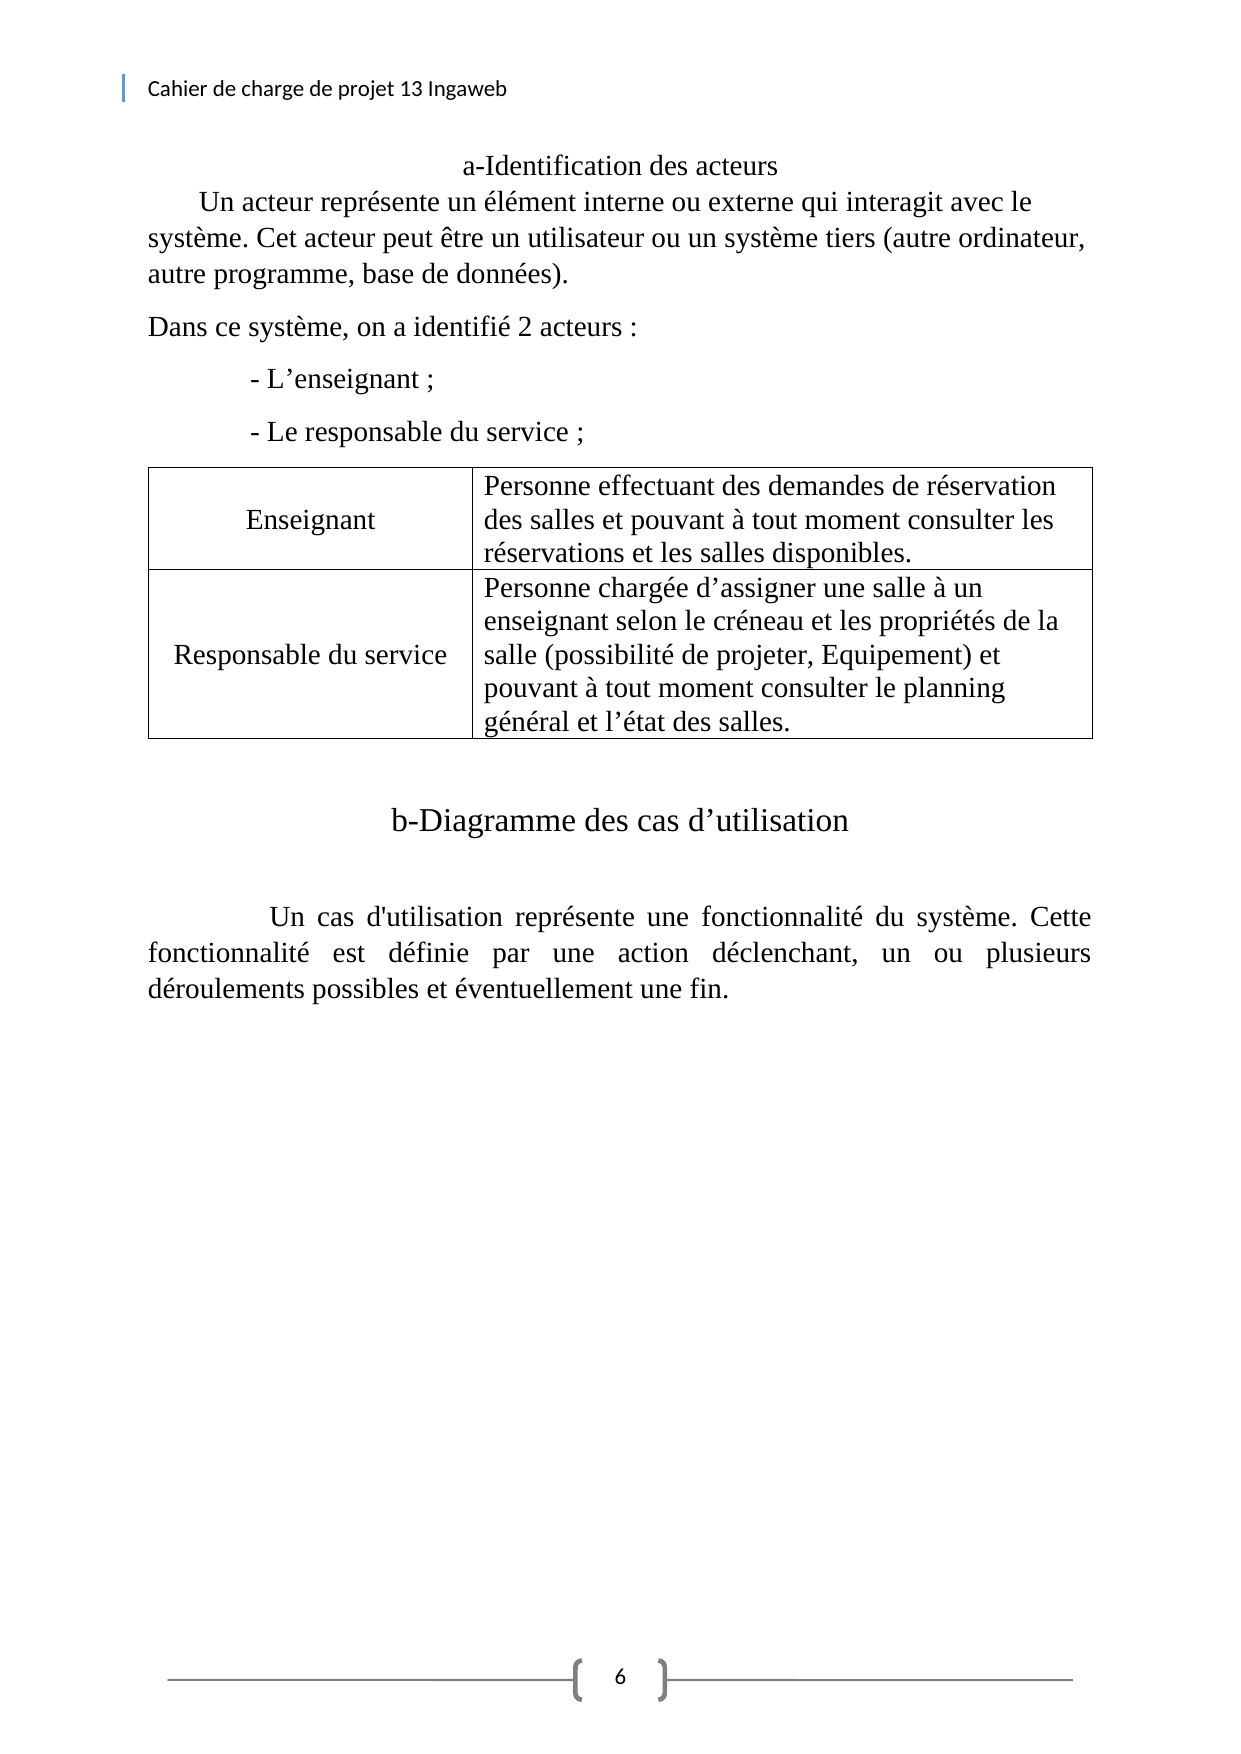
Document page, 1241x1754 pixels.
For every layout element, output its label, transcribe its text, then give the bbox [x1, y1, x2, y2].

text Un acteur représente un élément interne ou externe qui interagit avec le système. Cet acteur peut être un utilisateur ou un système tiers (autre ordinateur, autre programme, base de données). [148, 184, 1093, 289]
subtitle b-Diagramme des cas d’utilisation [148, 800, 1093, 838]
text - L’enseignant ; [148, 362, 1093, 395]
table_header Enseignant [149, 468, 472, 569]
table_cell Personne chargée d’assigner une salle à un enseignant selon le créneau et les propriétés de la salle (possibilité de projeter, Equipement) et pouvant à tout moment consulter le planning général et l’état des salles. [473, 570, 1092, 738]
table_cell Responsable du service [149, 570, 472, 738]
subtitle a-Identification des acteurs [148, 148, 1093, 181]
text Dans ce système, on a identifié 2 acteurs : [148, 309, 1093, 342]
table_header Personne effectuant des demandes de réservation des salles et pouvant à tout moment consulter les réservations et les salles disponibles. [473, 468, 1092, 569]
text Un cas d'utilisation représente une fonctionnalité du système. Cette fonctionnalité est définie par une action déclenchant, un ou plusieurs déroulements possibles et éventuellement une fin. [148, 899, 1093, 1005]
text - Le responsable du service ; [148, 414, 1093, 448]
